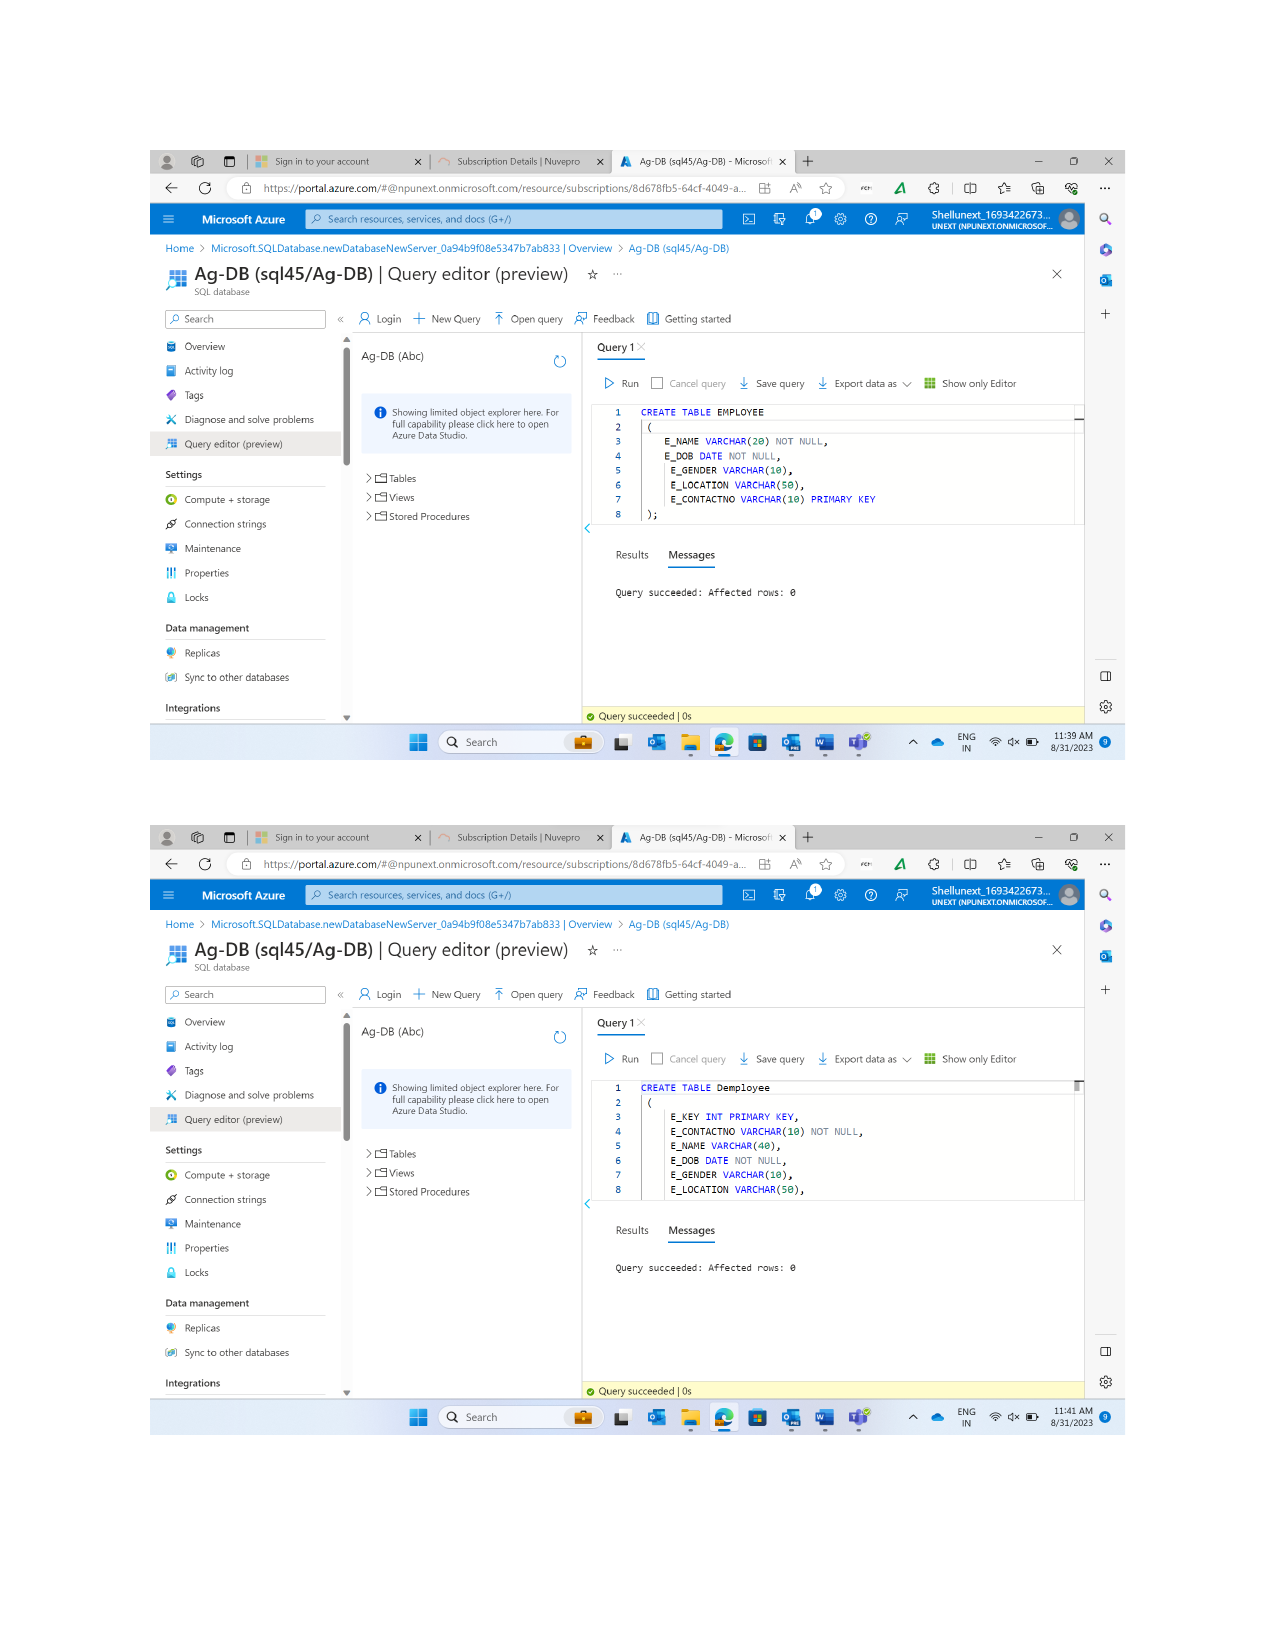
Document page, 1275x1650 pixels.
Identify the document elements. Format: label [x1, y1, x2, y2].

picture [150, 825, 1125, 1435]
picture [150, 150, 1125, 760]
